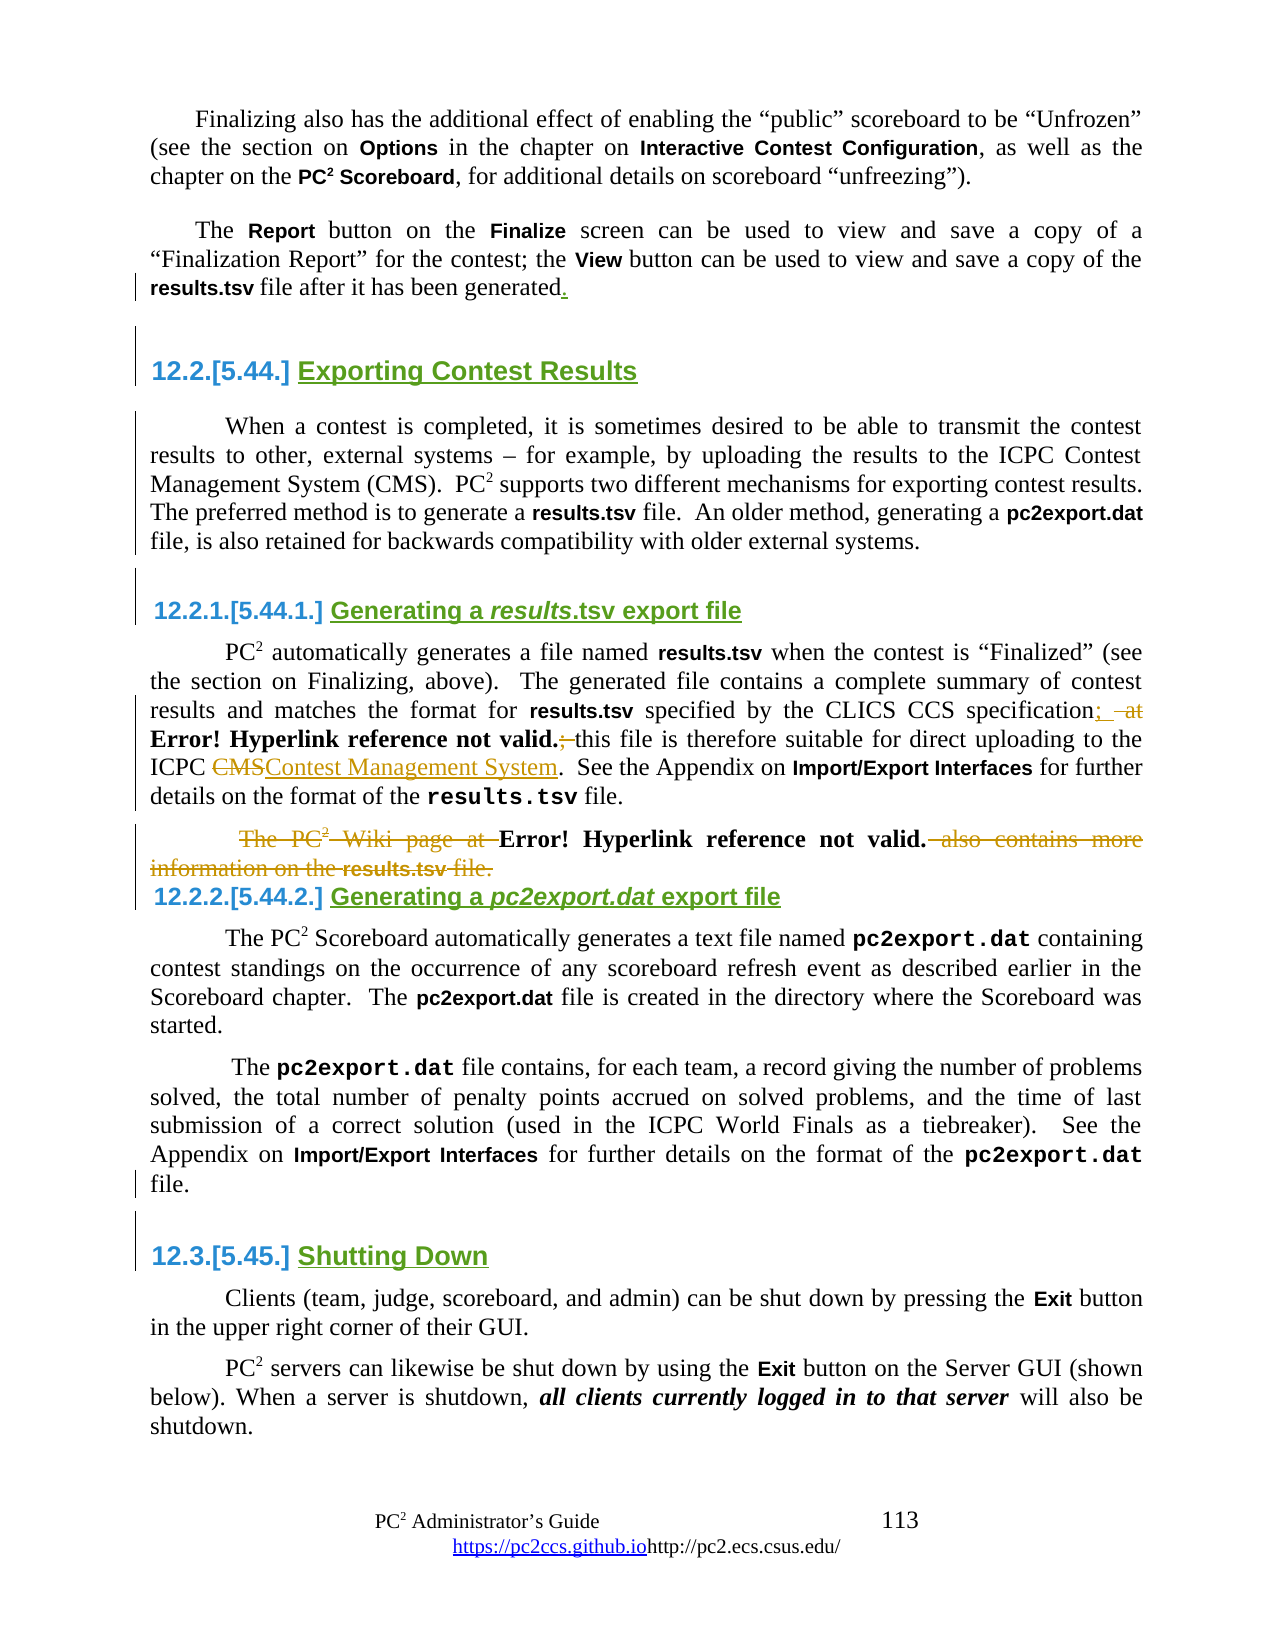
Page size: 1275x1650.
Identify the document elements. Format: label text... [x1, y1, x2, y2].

list Exporting Contest Results [151, 355, 1143, 386]
text The pc2export.dat file contains, for each team, a record giving the number of problems solved, the total number of penalty points accrued on solved problems, and the time of last submission of a correct solution (used in the ICPC World Finals as a tiebreaker). See the Appendix on Import/Export Interfaces for further details on the format of the pc2export.dat file. [150, 1052, 1143, 1198]
text When a contest is completed, it is sometimes desired to be able to transmit the contest results to other, external systems – for example, by uploading the results to the ICPC Contest Management System (CMS). PC2 supports two different mechanisms for exporting contest results. The preferred method is to generate a results.tsv file. An older method, generating a pc2export.dat file, is also retained for backwards compatibility with older external systems. [150, 411, 1143, 555]
list Generating a results.tsv export file [154, 596, 1143, 625]
text The Report button on the Finalize screen can be used to view and save a copy of a “Finalization Report” for the contest; the View button can be used to view and save a copy of the results.tsv file after it has been generated [150, 215, 1143, 301]
text The PC2 Scoreboard automatically generates a text file named pc2export.dat containing contest standings on the occurrence of any scoreboard refresh event as described earlier in the Scoreboard chapter. The pc2export.dat file is created in the directory where the Scoreboard was started. [150, 923, 1143, 1039]
text Error! Hyperlink reference not valid. [150, 824, 1143, 881]
text PC2 automatically generates a file named results.tsv when the contest is “Finalized” (see the section on Finalizing, above). The generated file contains a complete summary of contest results and matches the format for results.tsv specified by the CLICS CCS specificationError! Hyperlink reference not valid.this file is therefore suitable for direct uploading to the ICPC . See the Appendix on Import/Export Interfaces for further details on the format of the results.tsv file. [150, 637, 1143, 811]
text Clients (team, judge, scoreboard, and admin) can be shut down by pressing the Exit button in the upper right corner of their GUI. [150, 1283, 1143, 1341]
list Generating a pc2export.dat export file [154, 881, 1143, 910]
text PC2 servers can likewise be shut down by using the Exit button on the Server GUI (shown below). When a server is shutdown, all clients currently logged in to that server will also be shutdown. [150, 1353, 1143, 1439]
list Shutting Down [151, 1239, 1143, 1271]
text Finalizing also has the additional effect of enabling the “public” scoreboard to be “Unfrozen” (see the section on Options in the chapter on Interactive Contest Configuration, as well as the chapter on the PC2 Scoreboard, for additional details on scoreboard “unfreezing”). [150, 104, 1143, 190]
